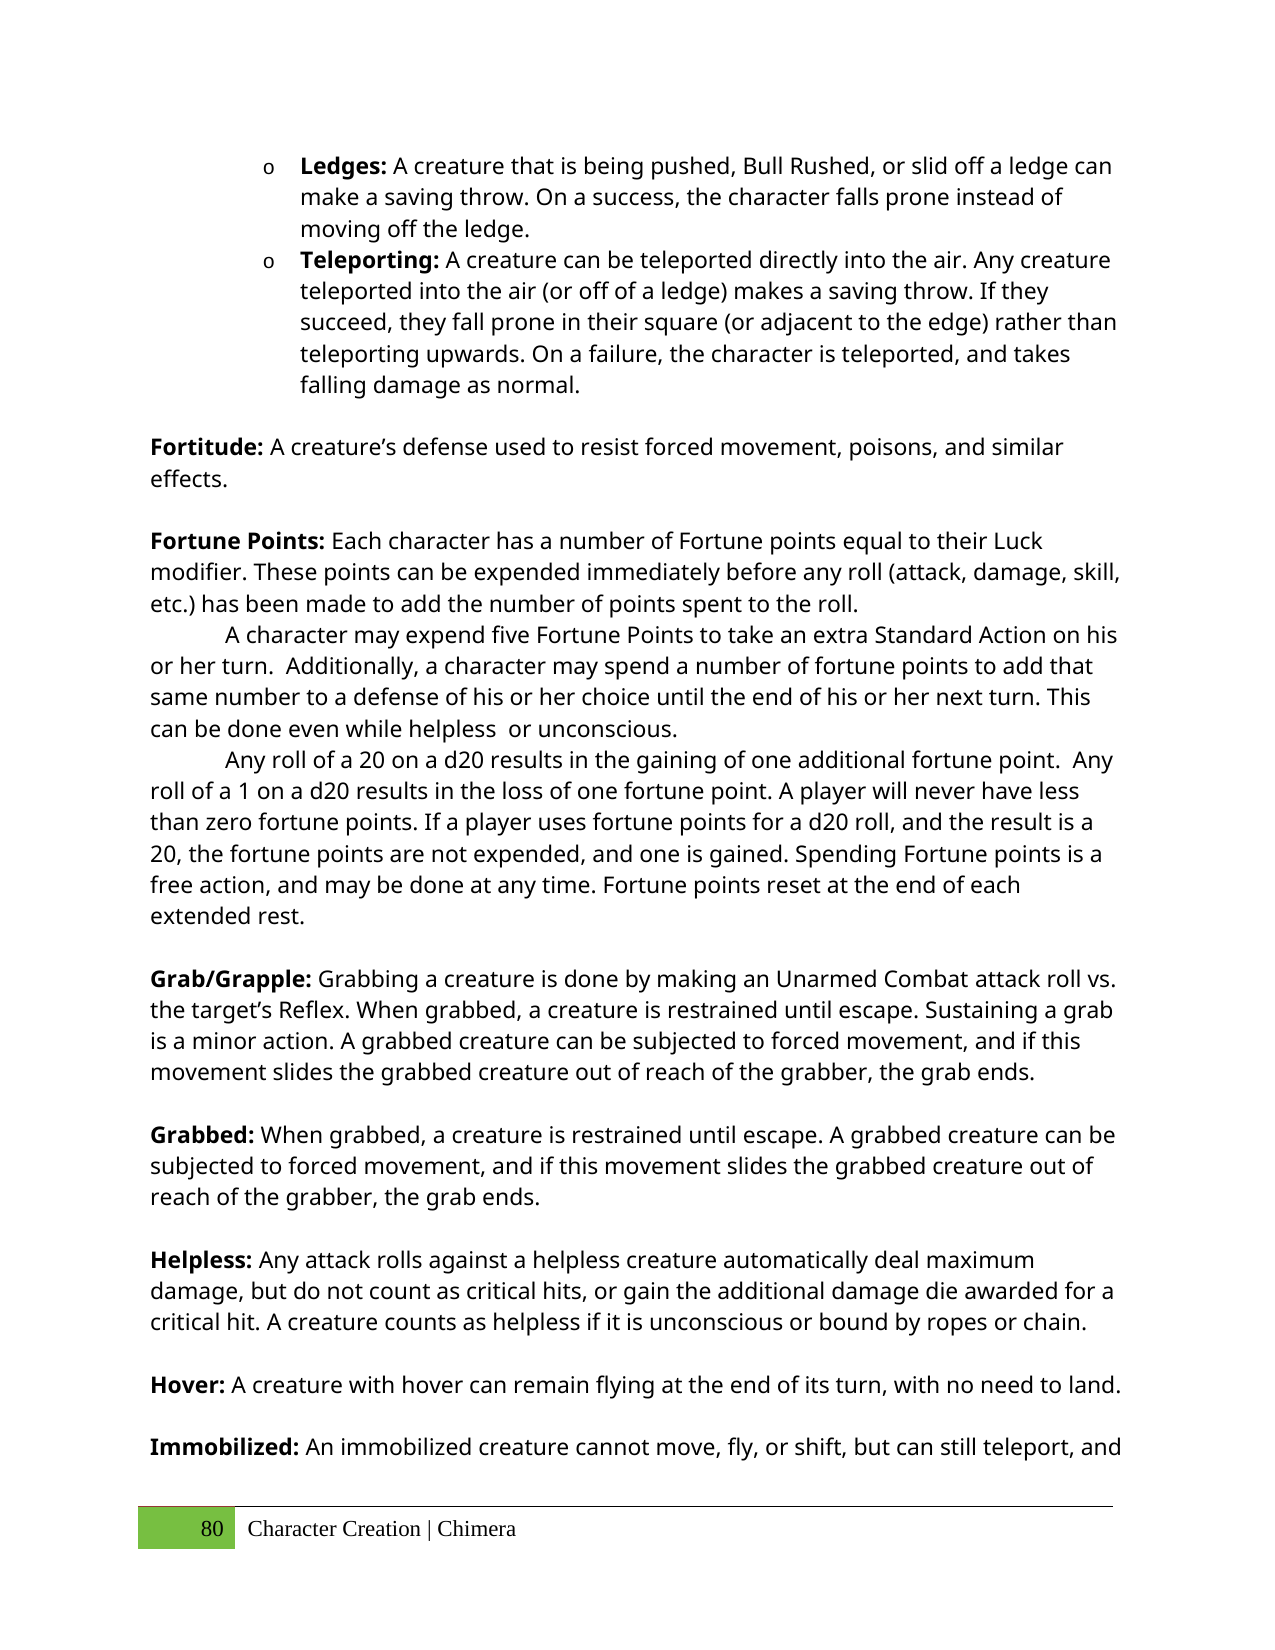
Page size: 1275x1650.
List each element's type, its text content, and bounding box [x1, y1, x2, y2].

text Fortitude: A creature’s defense used to resist forced movement, poisons, and similar effects. Fortune Points: Each character has a number of Fortune points equal to their Luck modifier. These points can be expended immediately before any roll (attack, damage, skill, etc.) has been made to add the number of points spent to the roll. [150, 400, 1125, 619]
list Ledges: A creature that is being pushed, Bull Rushed, or slid off a ledge can make a saving throw. On a success, the character falls prone instead of moving off the ledge. [262, 150, 1125, 244]
text A character may expend five Fortune Points to take an extra Standard Action on his or her turn. Additionally, a character may spend a number of fortune points to add that same number to a defense of his or her choice until the end of his or her next turn. This can be done even while helpless or unconscious. [150, 619, 1125, 744]
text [150, 744, 1125, 1462]
list Teleporting: A creature can be teleported directly into the air. Any creature teleported into the air (or off of a ledge) makes a saving throw. If they succeed, they fall prone in their square (or adjacent to the edge) rather than teleporting upwards. On a failure, the character is teleported, and takes falling damage as normal. [262, 244, 1125, 400]
